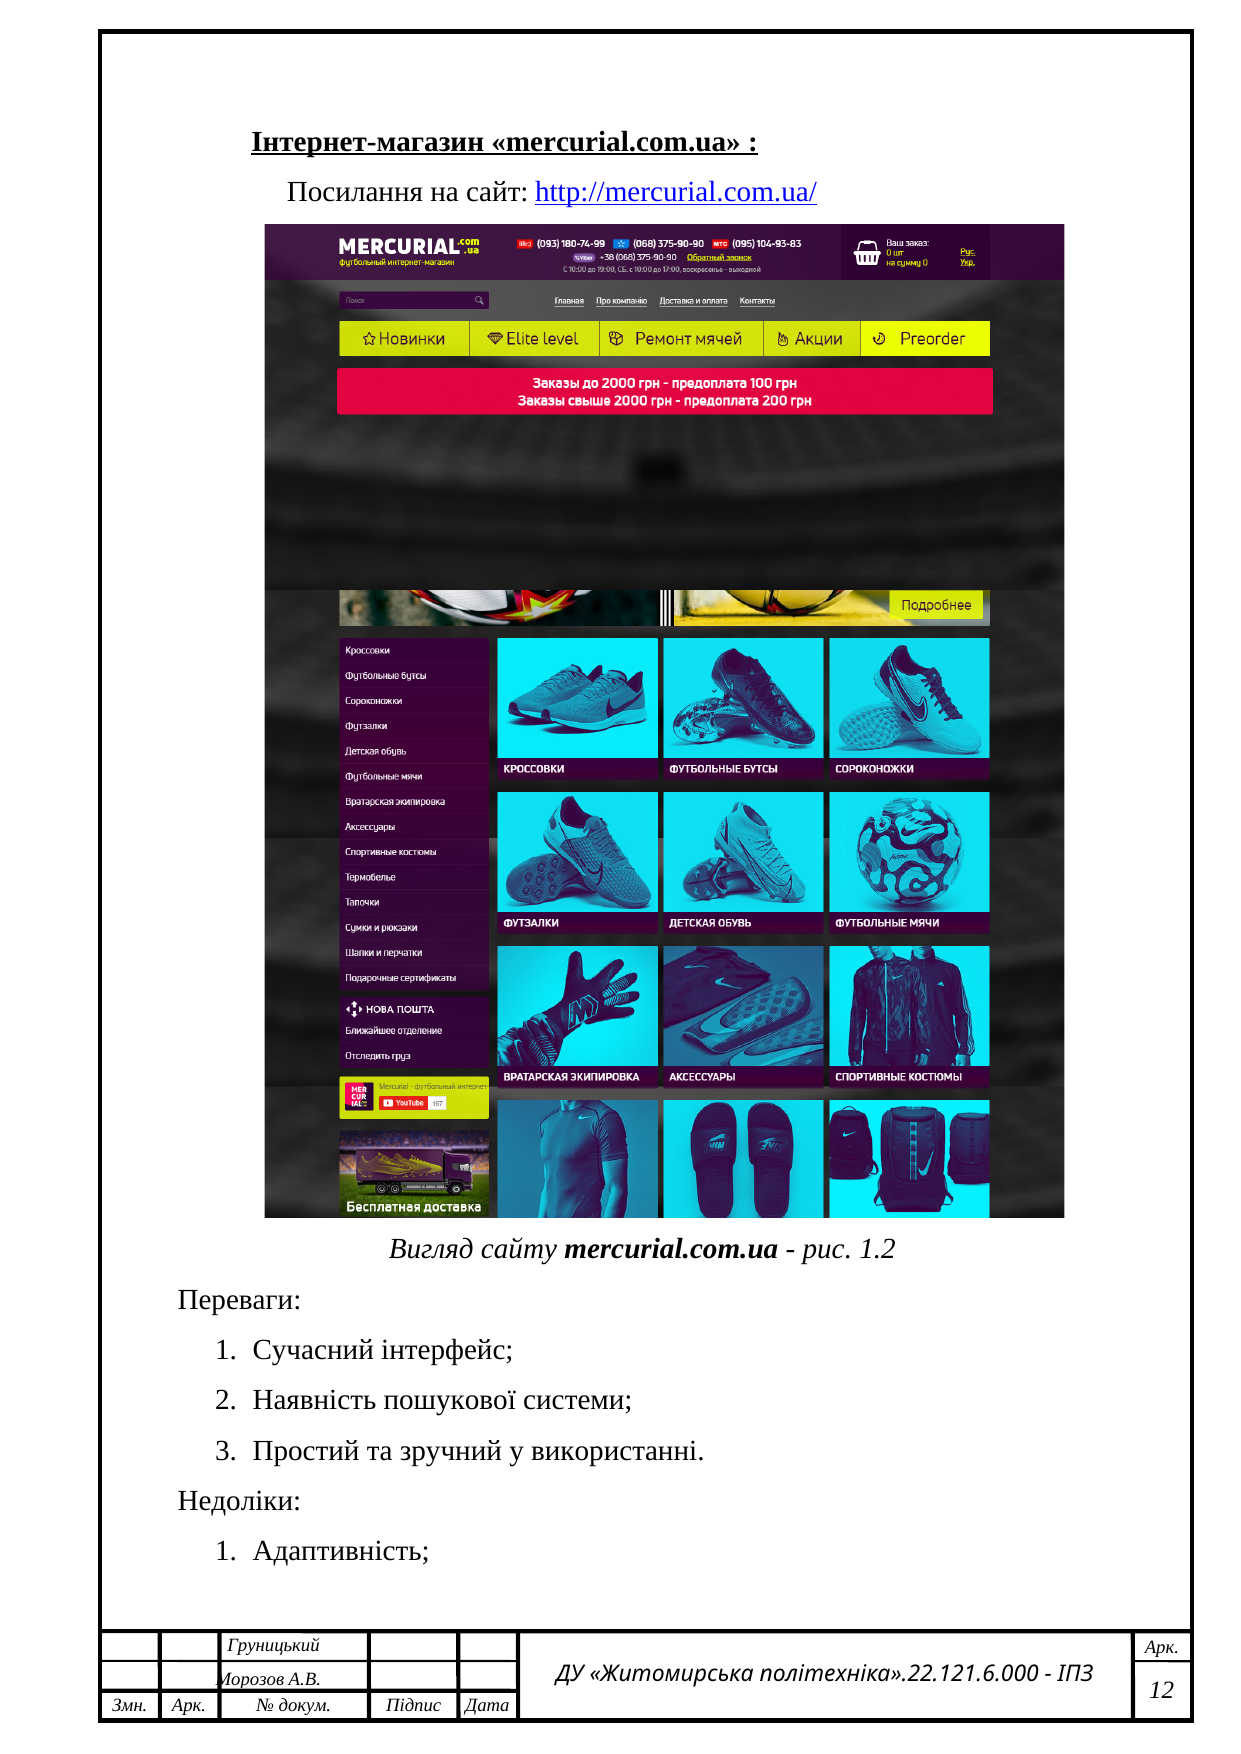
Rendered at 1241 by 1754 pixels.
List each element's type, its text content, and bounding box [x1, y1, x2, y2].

text Переваги: [177, 1282, 1152, 1315]
list Сучасний інтерфейс; [215, 1332, 1152, 1366]
text Недоліки: [177, 1483, 1152, 1517]
picture [264, 224, 1065, 1218]
list Простий та зручний у використанні. [215, 1433, 1152, 1466]
list Наявність пошукової системи; [215, 1382, 1152, 1416]
text Вигляд сайту mercurial.com.ua - рис. 1.2 [177, 1231, 1152, 1265]
text Інтернет-магазин «mercurial.com.ua» : [177, 124, 1152, 158]
list Адаптивність; [215, 1533, 1152, 1567]
text Посилання на сайт: http://mercurial.com.ua/ [177, 174, 1152, 208]
